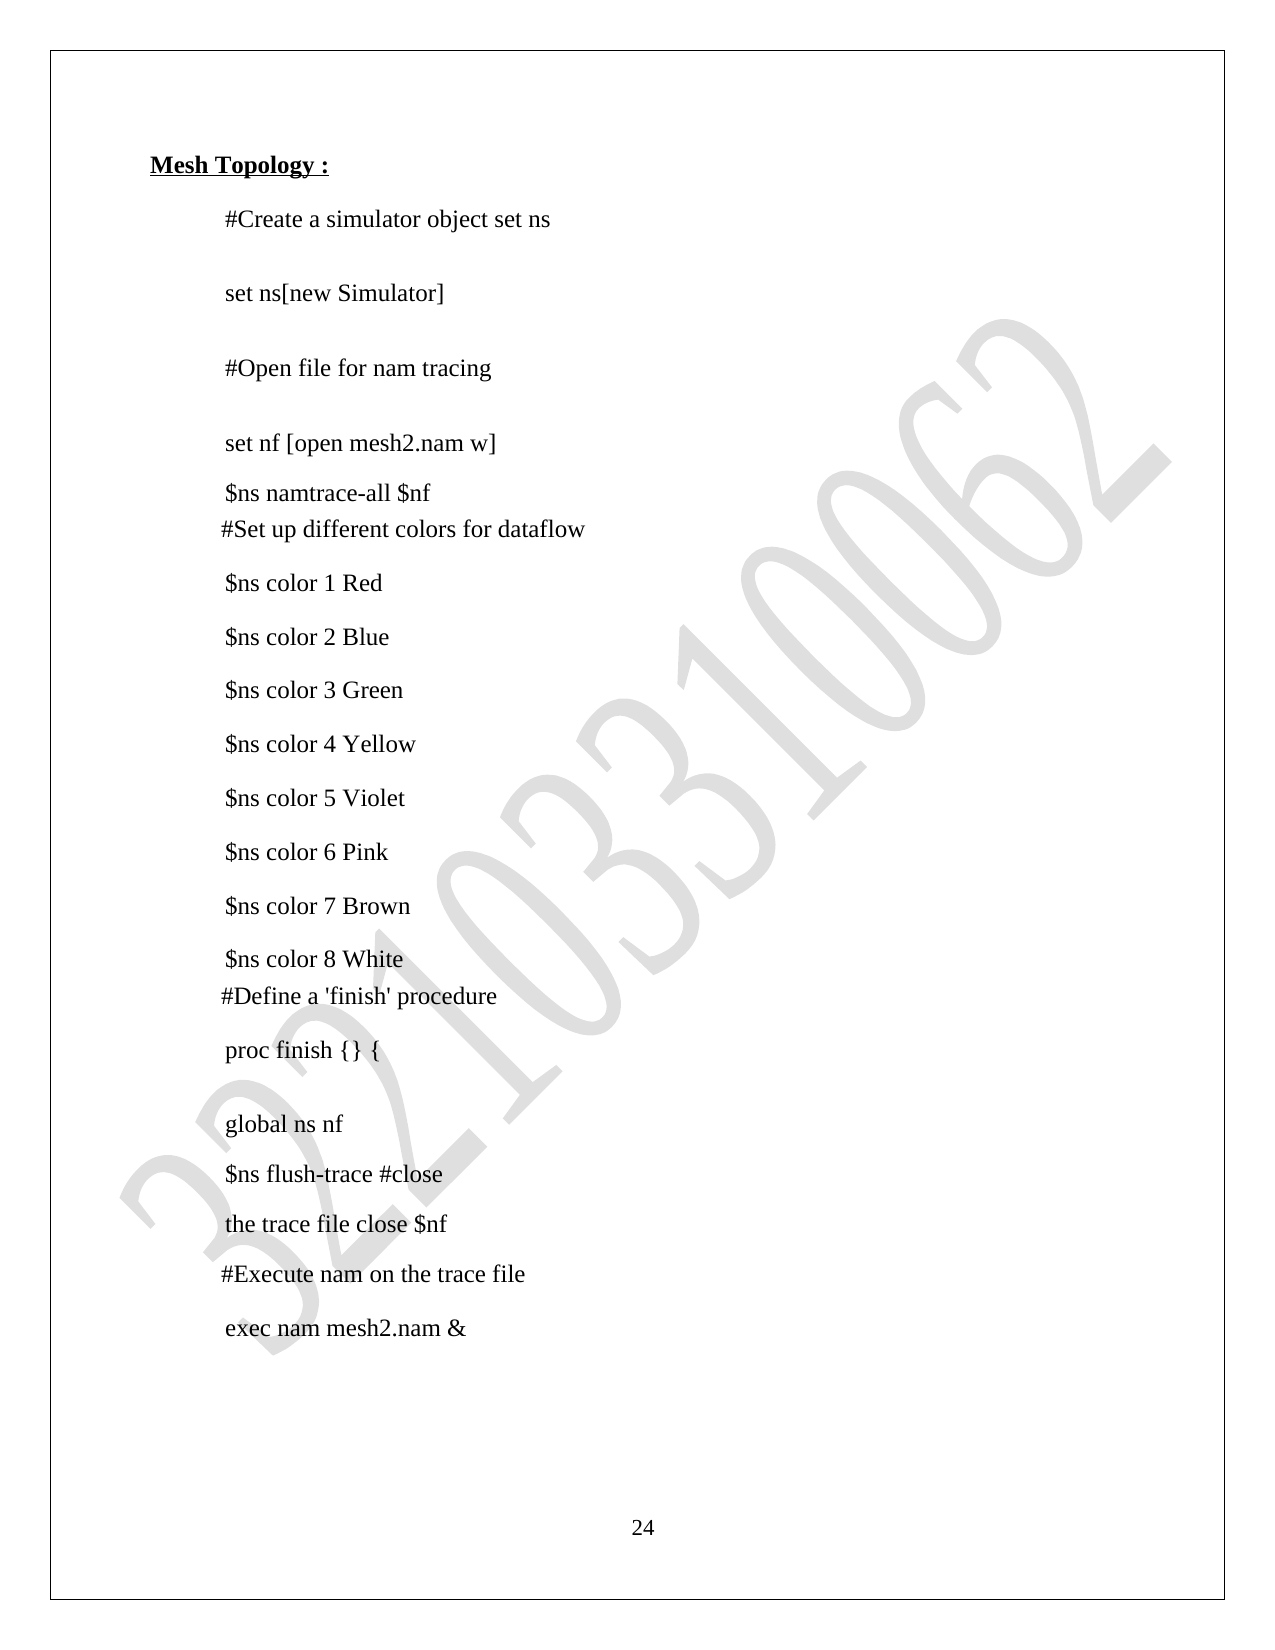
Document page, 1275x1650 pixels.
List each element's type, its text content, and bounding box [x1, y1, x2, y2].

text $ns color 3 Green [225, 676, 1146, 704]
subtitle #Define a 'finish' procedure [139, 981, 1146, 1010]
text $ns color 1 Red [225, 568, 1146, 597]
text $ns color 7 Brown [225, 891, 1146, 919]
subtitle #Set up different colors for dataflow [139, 514, 1146, 543]
subtitle #Execute nam on the trace file [139, 1259, 1146, 1288]
text set nf [open mesh2.nam w] [225, 428, 585, 457]
text $ns color 5 Violet [225, 783, 1146, 812]
text #Create a simulator object set ns [225, 204, 585, 232]
text global ns nf [225, 1109, 479, 1138]
text $ns color 2 Blue [225, 622, 1146, 651]
text $ns color 4 Yellow [225, 729, 1146, 758]
text set ns[new Simulator] [225, 278, 585, 307]
text proc finish {} { [225, 1035, 479, 1064]
text $ns flush-trace #close the trace file close $nf [225, 1159, 479, 1238]
text $ns color 8 White [225, 944, 1146, 973]
subtitle Mesh Topology : [150, 150, 1146, 179]
text $ns namtrace-all $nf [225, 478, 1146, 506]
text exec nam mesh2.nam & [225, 1313, 1146, 1341]
text #Open file for nam tracing [225, 353, 585, 382]
text $ns color 6 Pink [225, 837, 1146, 866]
